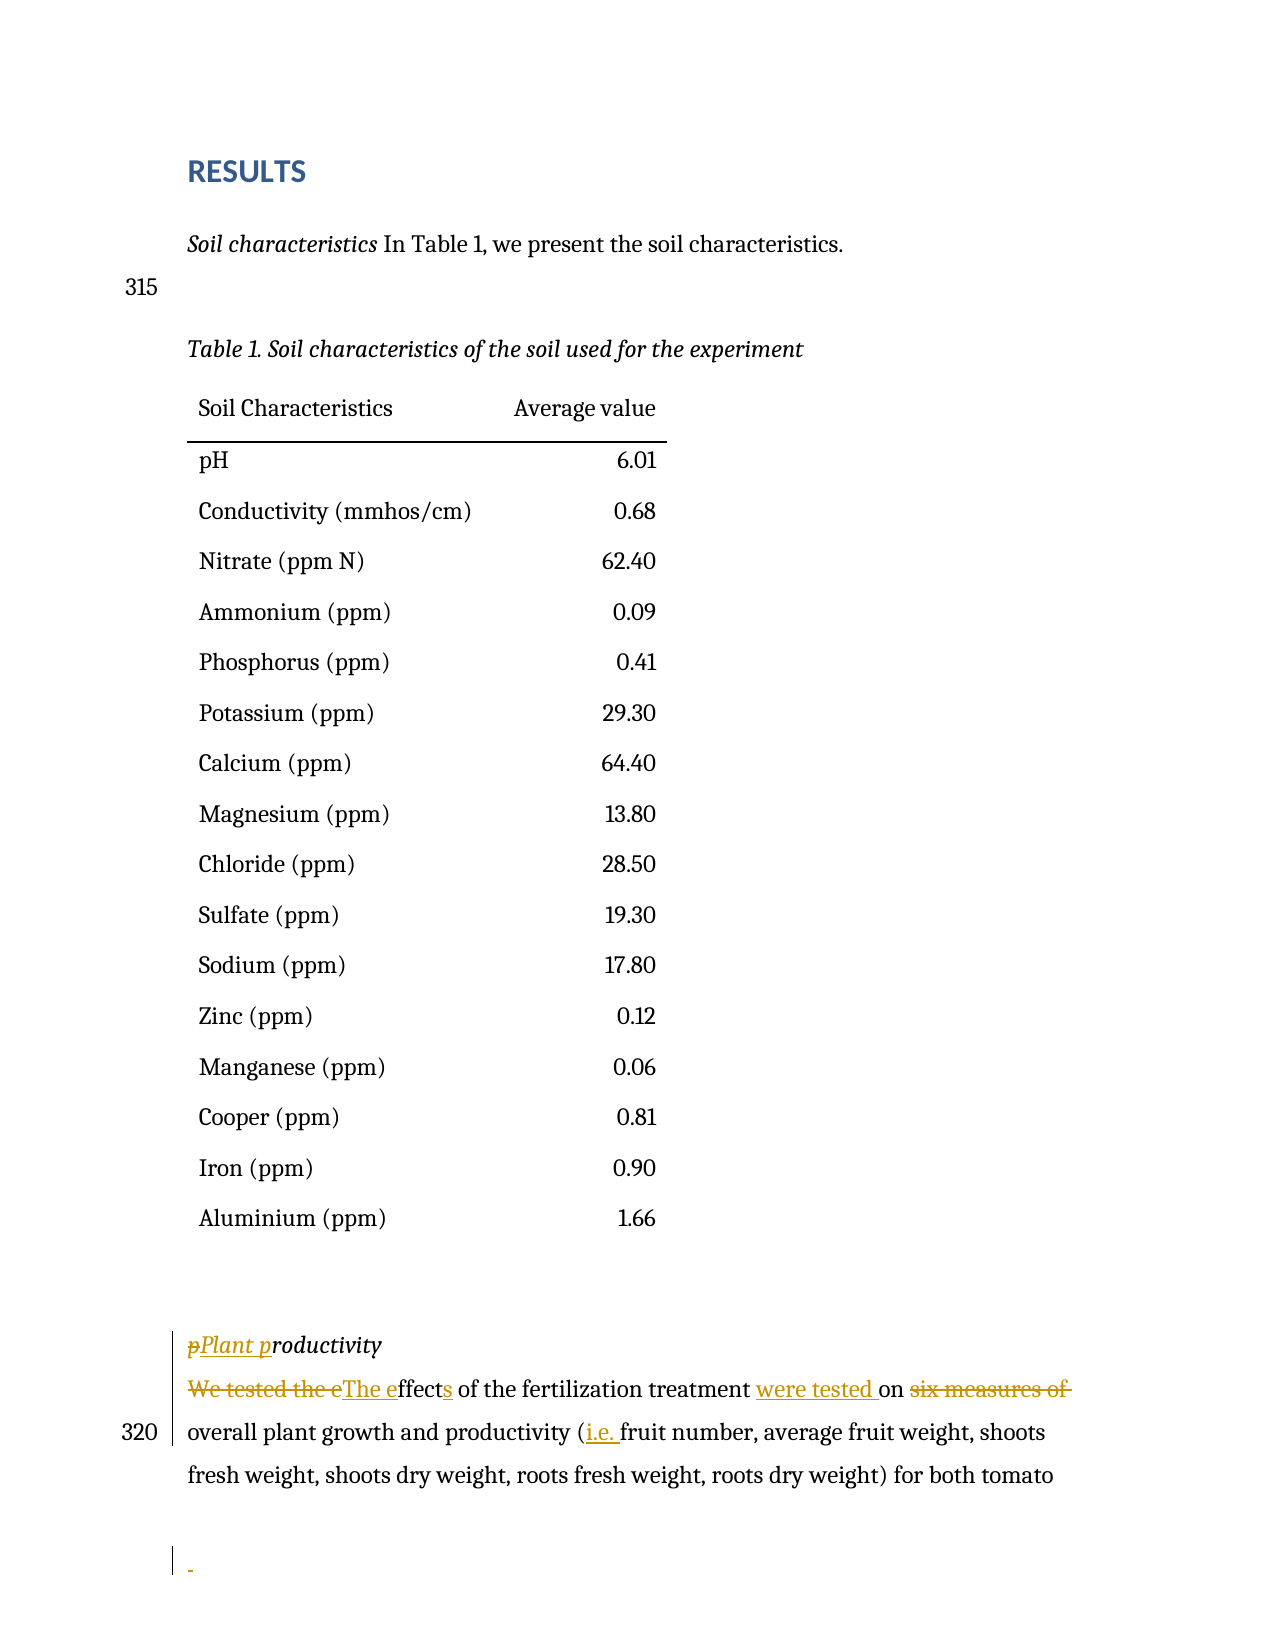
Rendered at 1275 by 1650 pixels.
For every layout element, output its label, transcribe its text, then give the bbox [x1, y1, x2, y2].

table_header Average value [494, 390, 667, 441]
table_cell pH [187, 443, 494, 493]
table_cell Chloride (ppm) [187, 847, 494, 897]
table_cell 0.81 [494, 1099, 667, 1150]
table_cell Magnesium (ppm) [187, 796, 494, 847]
table_cell 29.30 [494, 695, 667, 746]
table_cell 0.09 [494, 594, 667, 644]
table_cell 28.50 [494, 847, 667, 897]
table_cell 0.68 [494, 493, 667, 543]
table_cell Nitrate (ppm N) [187, 544, 494, 594]
table_cell Aluminium (ppm) [187, 1200, 494, 1251]
table_cell 1.66 [494, 1200, 667, 1251]
text Soil characteristics In Table 1, we present the soil characteristics. [187, 230, 1088, 302]
table_cell Ammonium (ppm) [187, 594, 494, 644]
table_cell Conductivity (mmhos/cm) [187, 493, 494, 543]
table_cell 19.30 [494, 897, 667, 948]
text Table 1. Soil characteristics of the soil used for the experiment [187, 335, 1088, 363]
table_cell Phosphorus (ppm) [187, 645, 494, 695]
table_cell Cooper (ppm) [187, 1099, 494, 1150]
table_header Soil Characteristics [187, 390, 494, 441]
table_cell Potassium (ppm) [187, 695, 494, 746]
table_cell 62.40 [494, 544, 667, 594]
table_cell Manganese (ppm) [187, 1049, 494, 1099]
table_cell 17.80 [494, 948, 667, 998]
table_cell Sodium (ppm) [187, 948, 494, 998]
table_cell 0.06 [494, 1049, 667, 1099]
table_cell Zinc (ppm) [187, 998, 494, 1049]
table_cell Iron (ppm) [187, 1150, 494, 1200]
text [187, 1331, 1088, 1489]
table_cell 0.41 [494, 645, 667, 695]
table_cell 6.01 [494, 443, 667, 493]
table_cell Sulfate (ppm) [187, 897, 494, 948]
table_cell 0.90 [494, 1150, 667, 1200]
table_cell 13.80 [494, 796, 667, 847]
table_cell Calcium (ppm) [187, 746, 494, 796]
table_cell 0.12 [494, 998, 667, 1049]
table_cell 64.40 [494, 746, 667, 796]
subtitle RESULTS [187, 150, 1088, 191]
